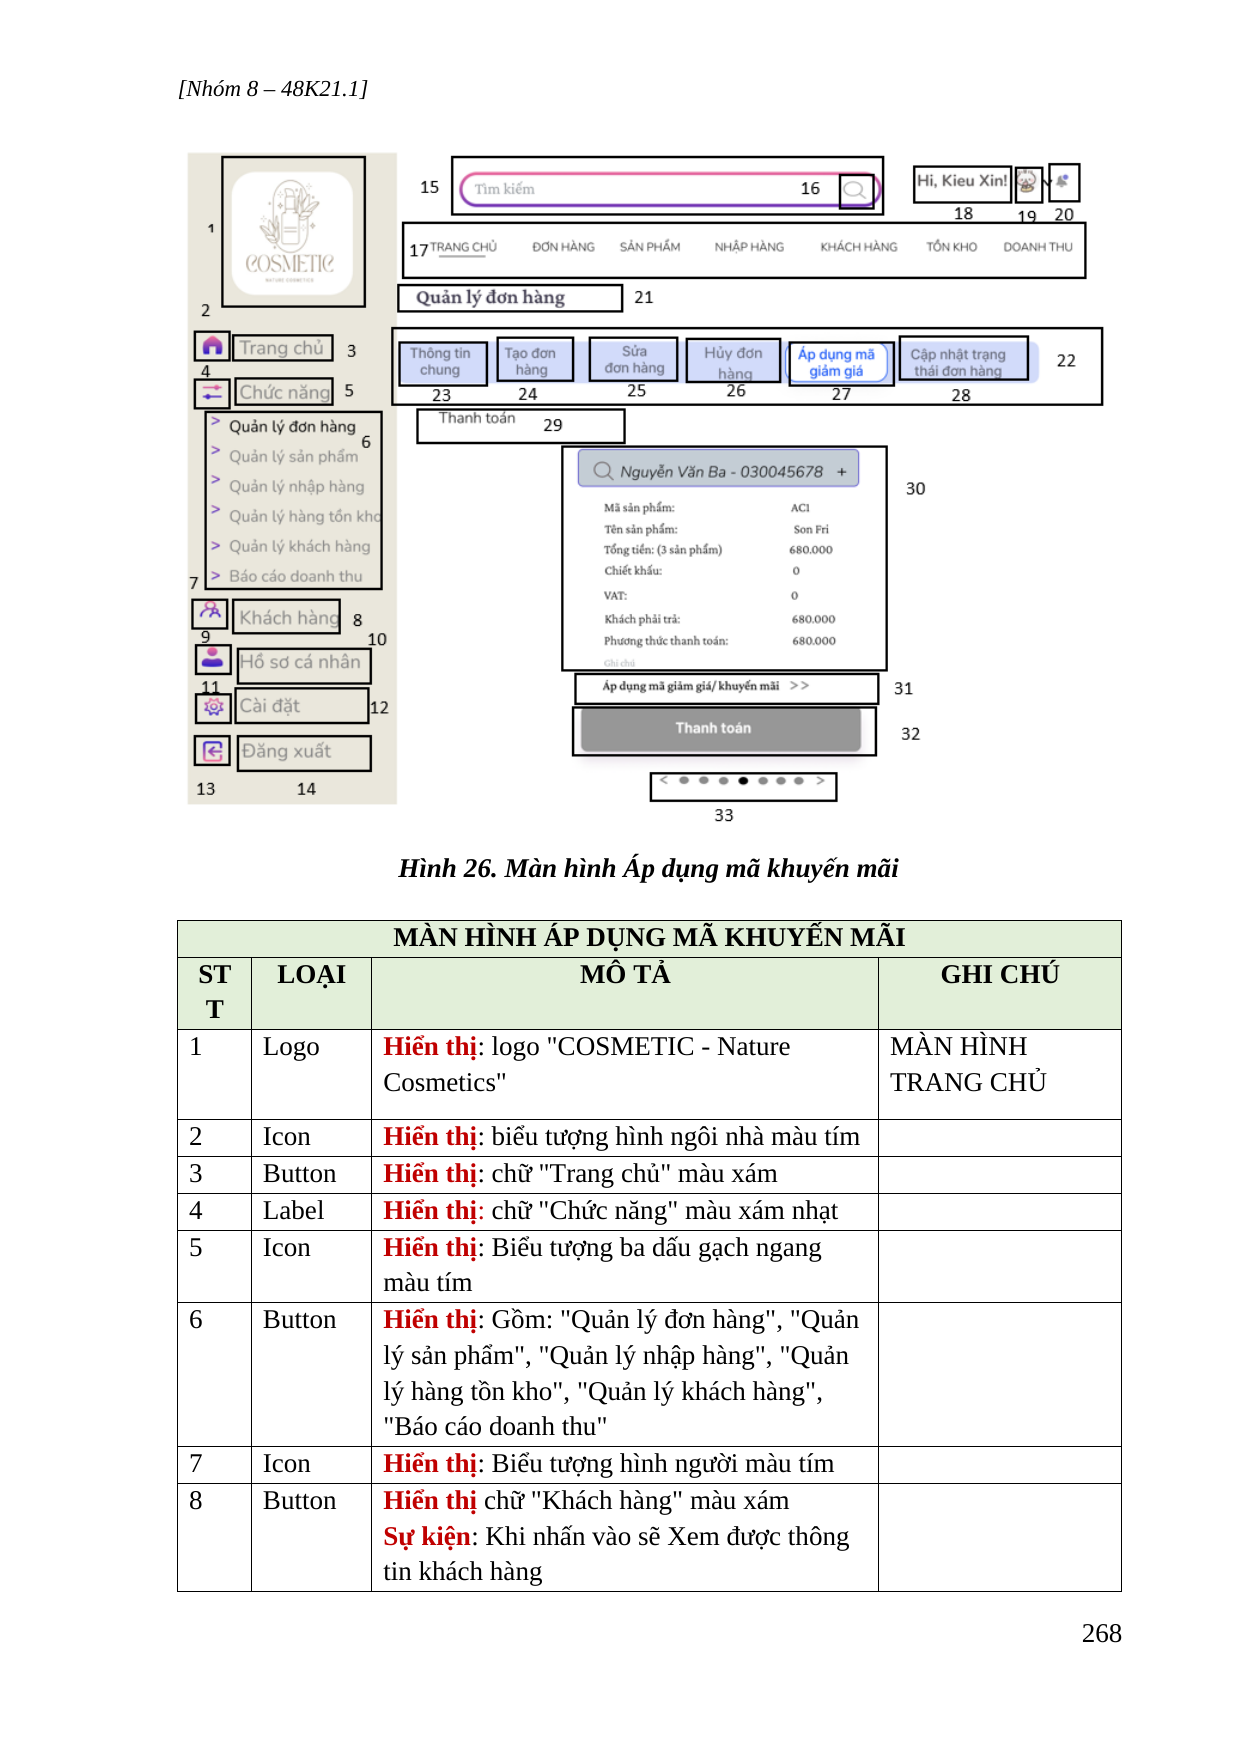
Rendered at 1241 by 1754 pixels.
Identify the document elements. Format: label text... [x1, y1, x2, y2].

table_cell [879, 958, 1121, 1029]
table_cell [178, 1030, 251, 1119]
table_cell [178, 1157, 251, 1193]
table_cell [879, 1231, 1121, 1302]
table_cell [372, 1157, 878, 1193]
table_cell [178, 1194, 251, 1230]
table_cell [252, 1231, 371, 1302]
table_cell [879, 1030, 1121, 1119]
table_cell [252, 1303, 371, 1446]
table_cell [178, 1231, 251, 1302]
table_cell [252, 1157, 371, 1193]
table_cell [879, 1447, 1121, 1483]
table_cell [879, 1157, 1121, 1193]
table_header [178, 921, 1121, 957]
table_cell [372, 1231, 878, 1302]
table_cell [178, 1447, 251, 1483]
text Hình . Màn hình Áp dụng mã khuyến mãi [177, 853, 1122, 884]
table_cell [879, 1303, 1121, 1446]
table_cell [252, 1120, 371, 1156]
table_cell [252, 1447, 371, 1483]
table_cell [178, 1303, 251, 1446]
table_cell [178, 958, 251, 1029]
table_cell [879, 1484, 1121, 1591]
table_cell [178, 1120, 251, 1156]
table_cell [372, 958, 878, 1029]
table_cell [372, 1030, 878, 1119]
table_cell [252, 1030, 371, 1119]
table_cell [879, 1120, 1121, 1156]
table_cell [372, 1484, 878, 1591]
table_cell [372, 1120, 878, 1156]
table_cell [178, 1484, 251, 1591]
picture [177, 132, 1119, 832]
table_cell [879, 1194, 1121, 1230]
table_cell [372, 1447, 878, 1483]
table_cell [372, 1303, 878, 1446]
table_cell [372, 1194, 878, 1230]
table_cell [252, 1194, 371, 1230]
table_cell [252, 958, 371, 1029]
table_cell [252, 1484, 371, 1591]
